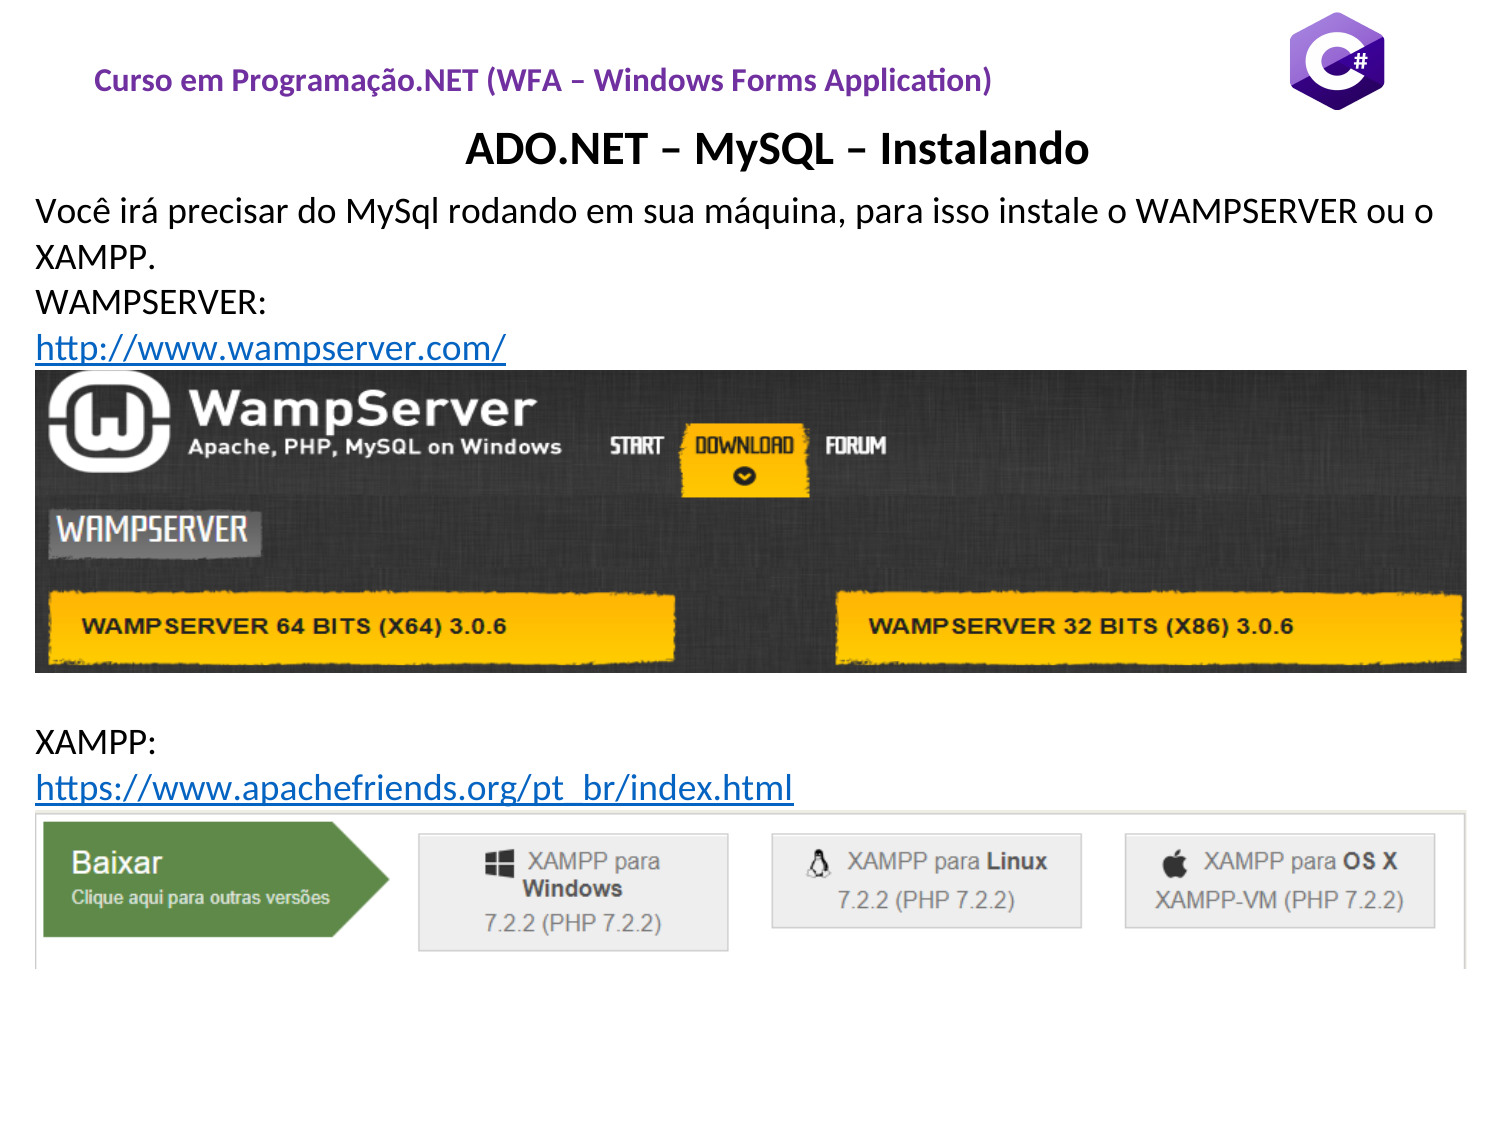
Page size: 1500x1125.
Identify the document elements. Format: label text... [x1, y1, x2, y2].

text https://www.apachefriends.org/pt_br/index.html [35, 764, 1467, 810]
text WAMPSERVER: [35, 278, 1467, 324]
picture [1284, 9, 1389, 113]
picture [35, 370, 1467, 673]
text http://www.wampserver.com/ [35, 324, 1467, 370]
text XAMPP: [35, 718, 1467, 764]
subtitle ADO.NET – MySQL – Instalando [88, 118, 1467, 177]
text Você irá precisar do MySql rodando em sua máquina, para isso instale o WAMPSERVER ou o XAMPP. [35, 187, 1467, 278]
picture [35, 810, 1467, 969]
